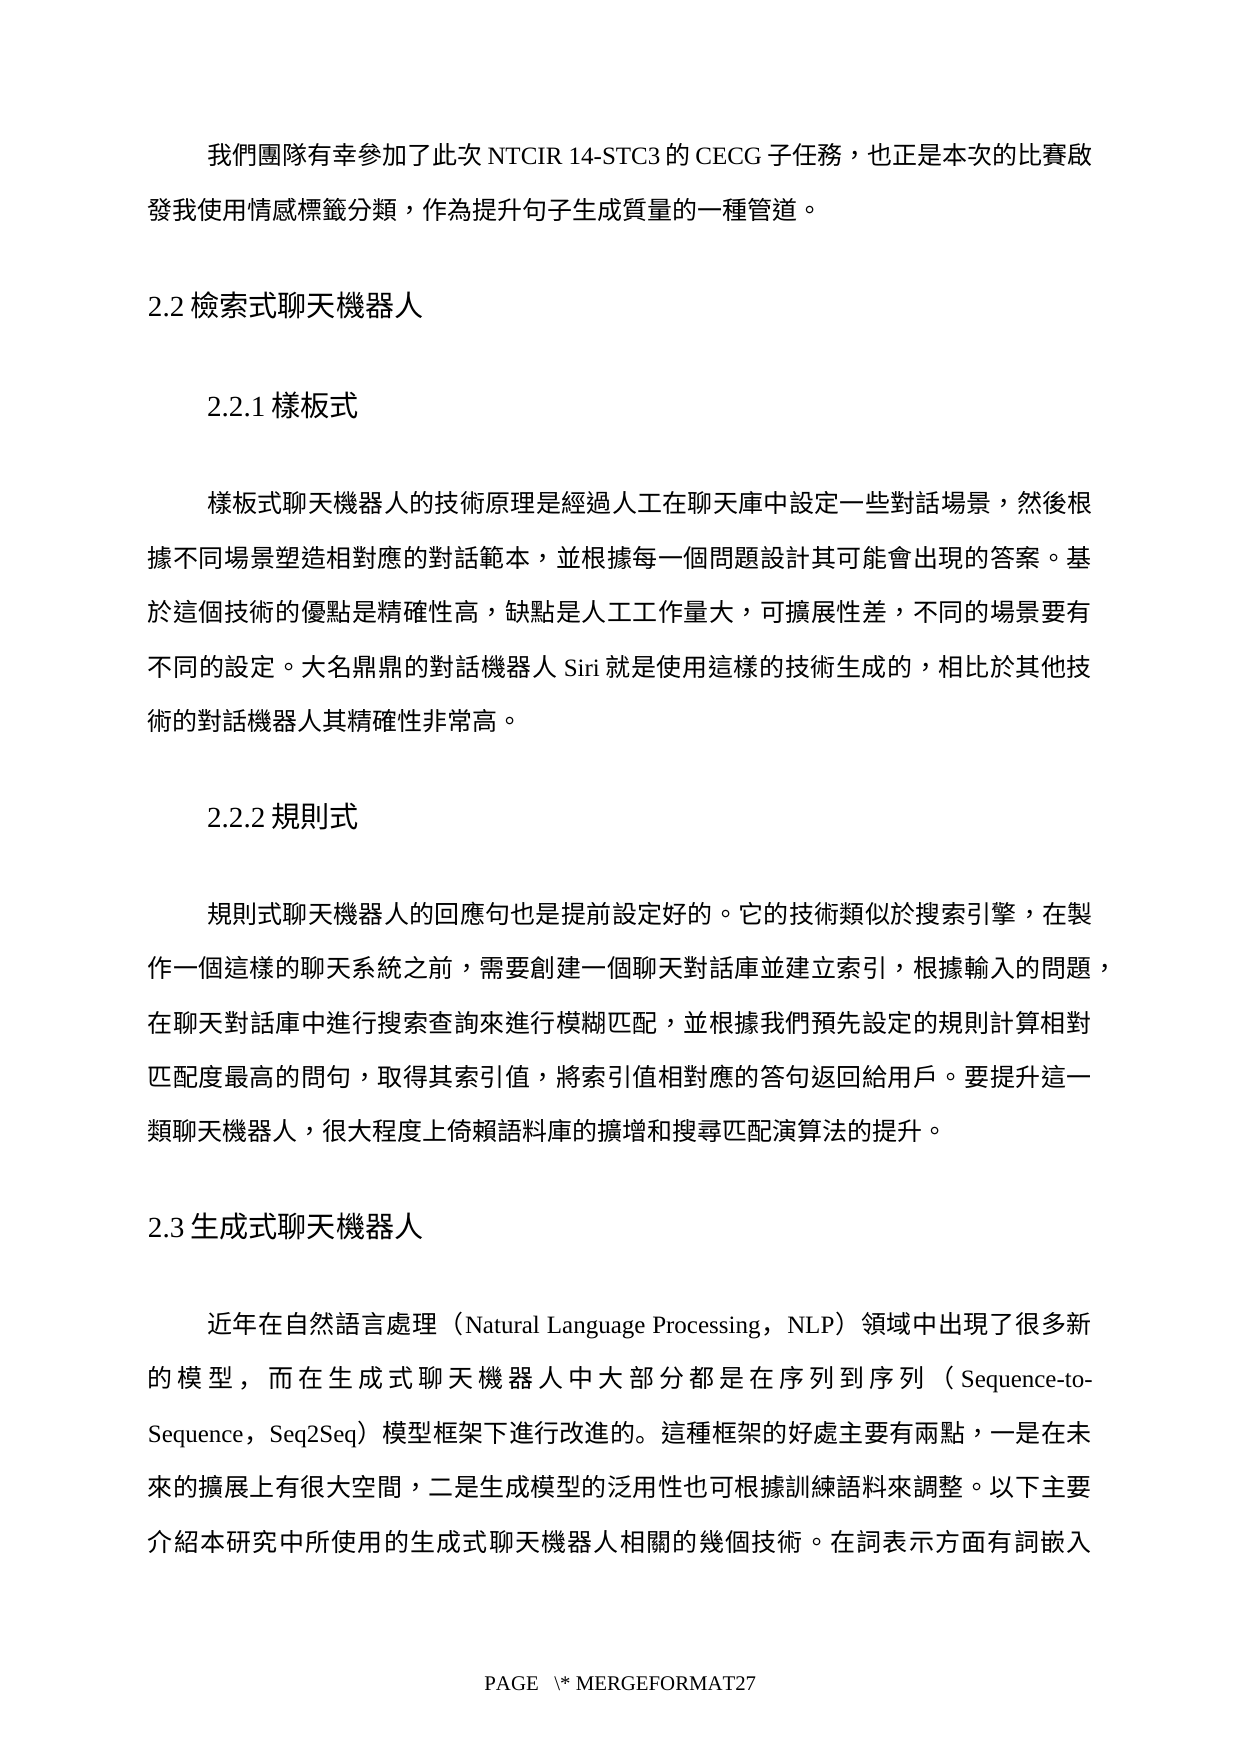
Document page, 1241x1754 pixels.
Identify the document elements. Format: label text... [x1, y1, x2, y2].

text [148, 1304, 1092, 1558]
text 樣板式聊天機器人的技術原理是經過人工在聊天庫中設定一些對話場景，然後根據不同場景塑造相對應的對話範本，並根據每一個問題設計其可能會出現的答案。基於這個技術的優點是精確性高，缺點是人工工作量大，可擴展性差，不同的場景要有不同的設定。大名鼎鼎的對話機器人Siri就是使用這樣的技術生成的，相比於其他技術的對話機器人其精確性非常高。 [148, 484, 1092, 738]
text 2.3生成式聊天機器人 [148, 1204, 1092, 1246]
text 2.2.2規則式 [148, 793, 1092, 836]
text 2.2檢索式聊天機器人 [148, 282, 1092, 324]
text 2.2.1樣板式 [148, 383, 1092, 425]
text 我們團隊有幸參加了此次NTCIR 14-STC3的CECG子任務，也正是本次的比賽啟發我使用情感標籤分類，作為提升句子生成質量的一種管道。 [148, 136, 1092, 226]
text 規則式聊天機器人的回應句也是提前設定好的。它的技術類似於搜索引擎，在製作一個這樣的聊天系統之前，需要創建一個聊天對話庫並建立索引，根據輸入的問題，在聊天對話庫中進行搜索查詢來進行模糊匹配，並根據我們預先設定的規則計算相對匹配度最高的問句，取得其索引值，將索引值相對應的答句返回給用戶。要提升這一類聊天機器人，很大程度上倚賴語料庫的擴增和搜尋匹配演算法的提升。 [148, 894, 1092, 1148]
